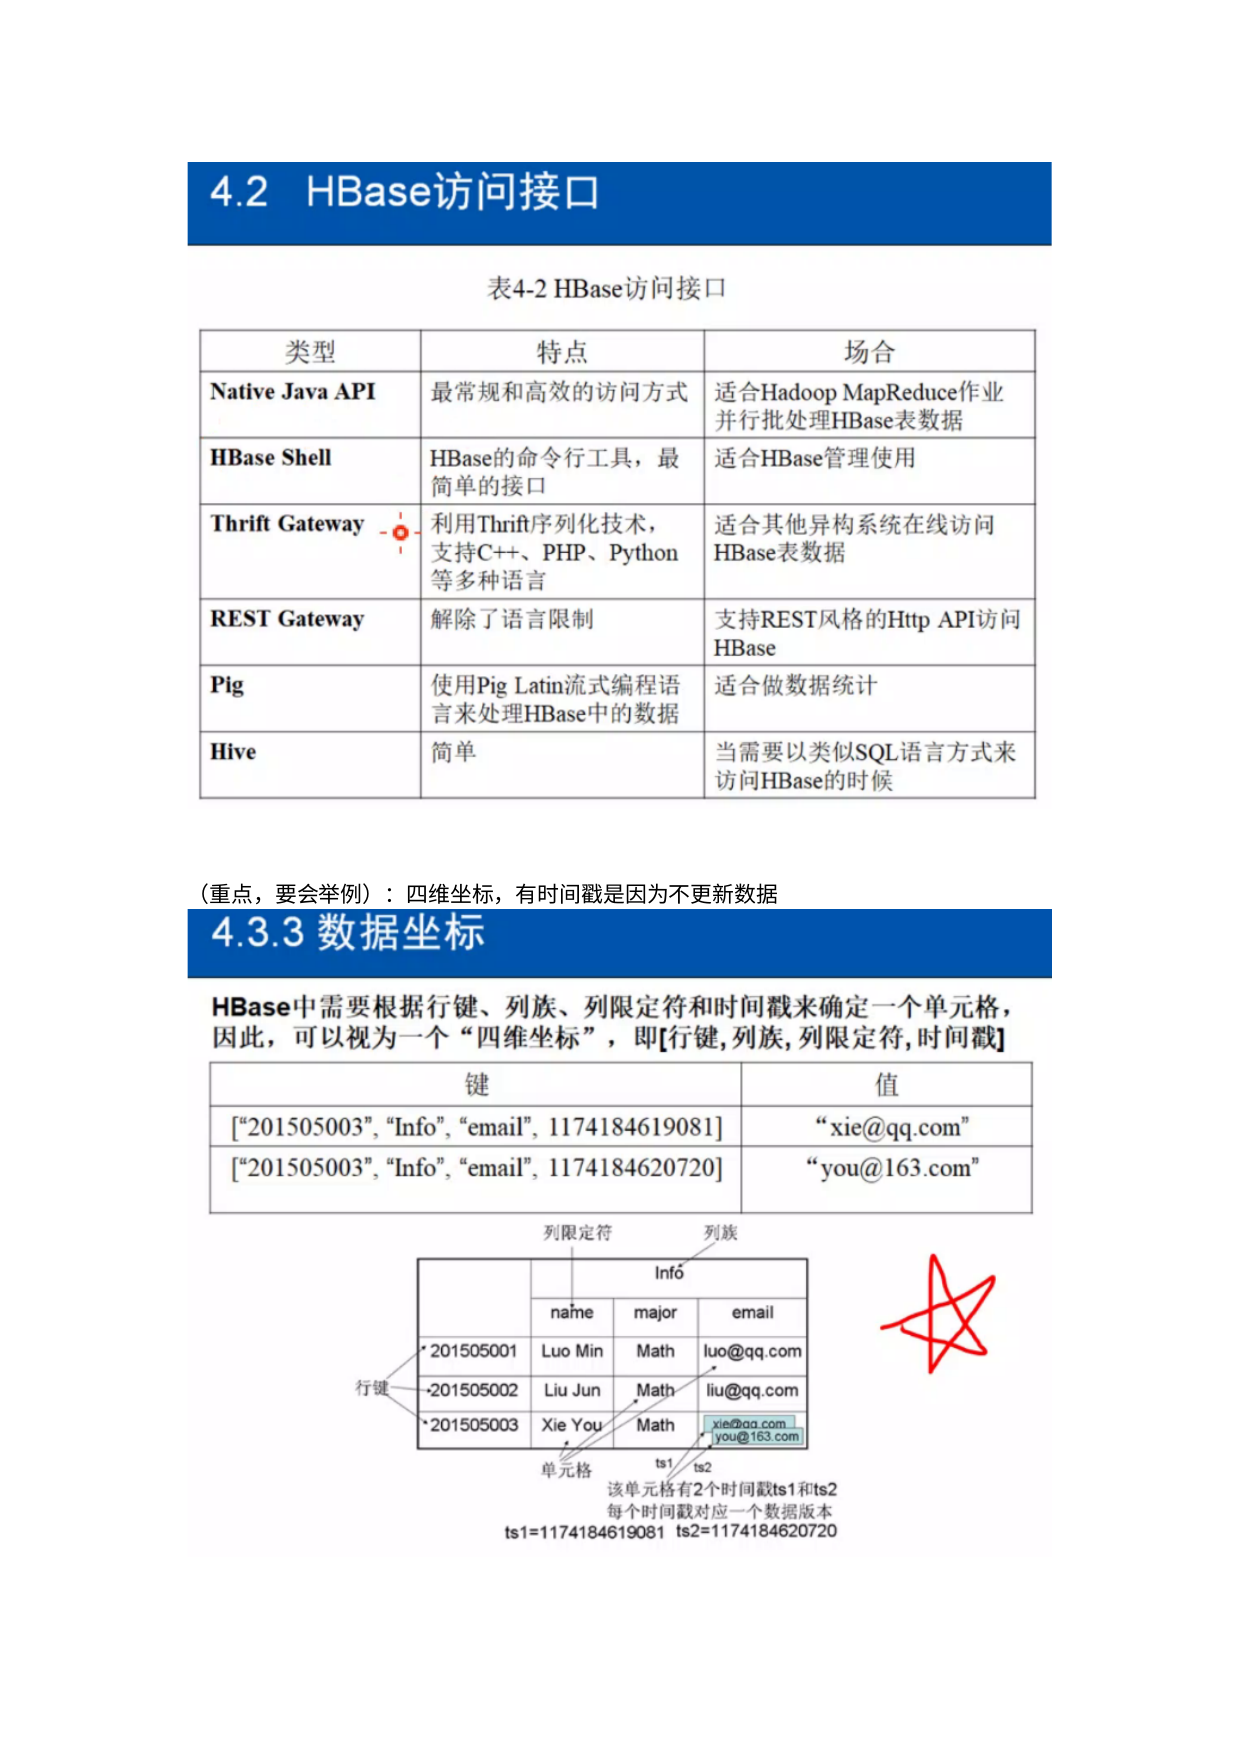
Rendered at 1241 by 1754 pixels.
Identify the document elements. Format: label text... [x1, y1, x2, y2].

text （重点，要会举例）：四维坐标，有时间戳是因为不更新数据 [187, 877, 1053, 909]
picture [187, 162, 1052, 809]
picture [187, 909, 1052, 1557]
